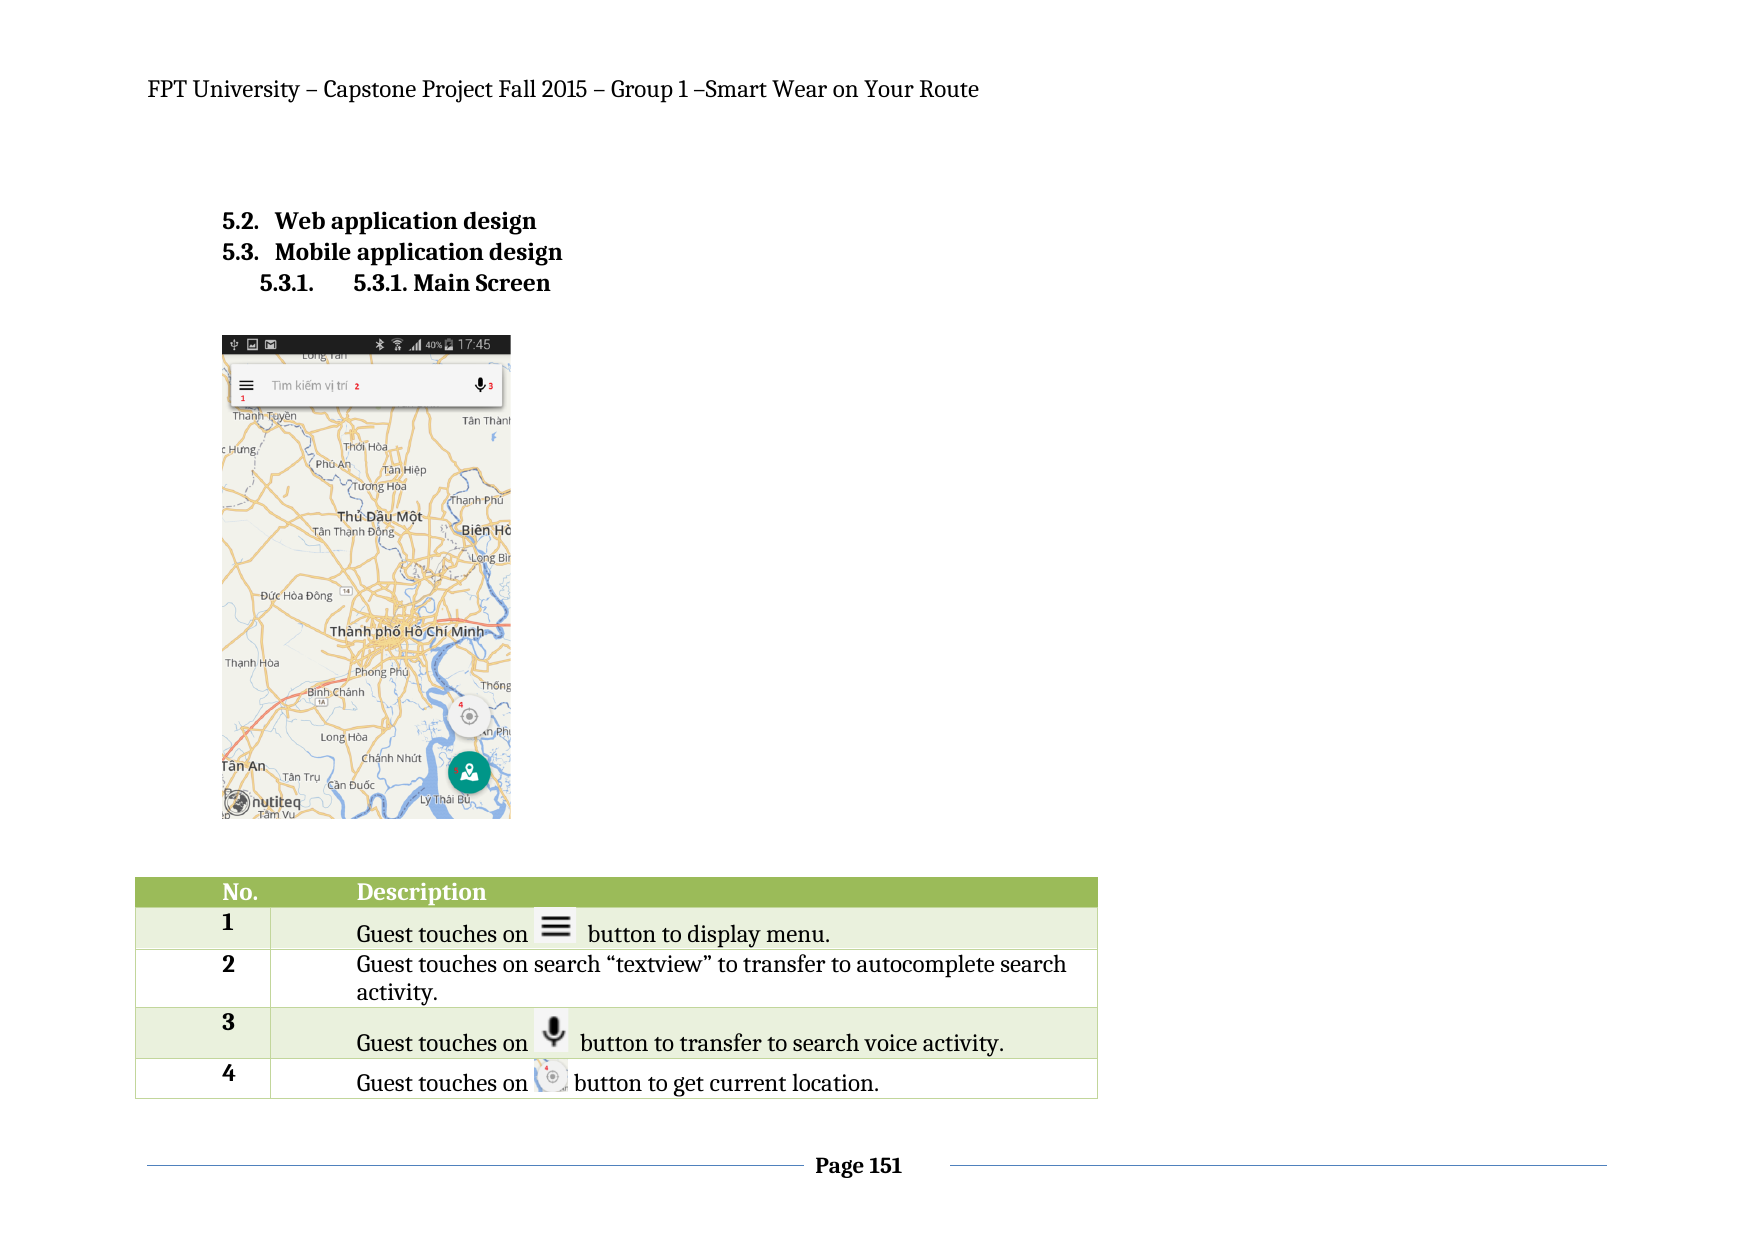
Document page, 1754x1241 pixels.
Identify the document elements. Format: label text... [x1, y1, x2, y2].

subtitle Mobile application design [222, 238, 1607, 267]
picture [534, 1059, 568, 1092]
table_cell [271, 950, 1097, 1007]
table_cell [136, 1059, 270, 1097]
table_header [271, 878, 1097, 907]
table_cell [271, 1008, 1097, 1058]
picture [222, 335, 511, 819]
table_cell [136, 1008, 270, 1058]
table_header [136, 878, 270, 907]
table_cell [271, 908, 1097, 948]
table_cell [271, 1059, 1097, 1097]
subtitle 5.3.1. Main Screen [259, 269, 1607, 298]
subtitle Web application design [222, 207, 1607, 236]
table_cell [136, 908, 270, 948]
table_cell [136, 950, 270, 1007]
